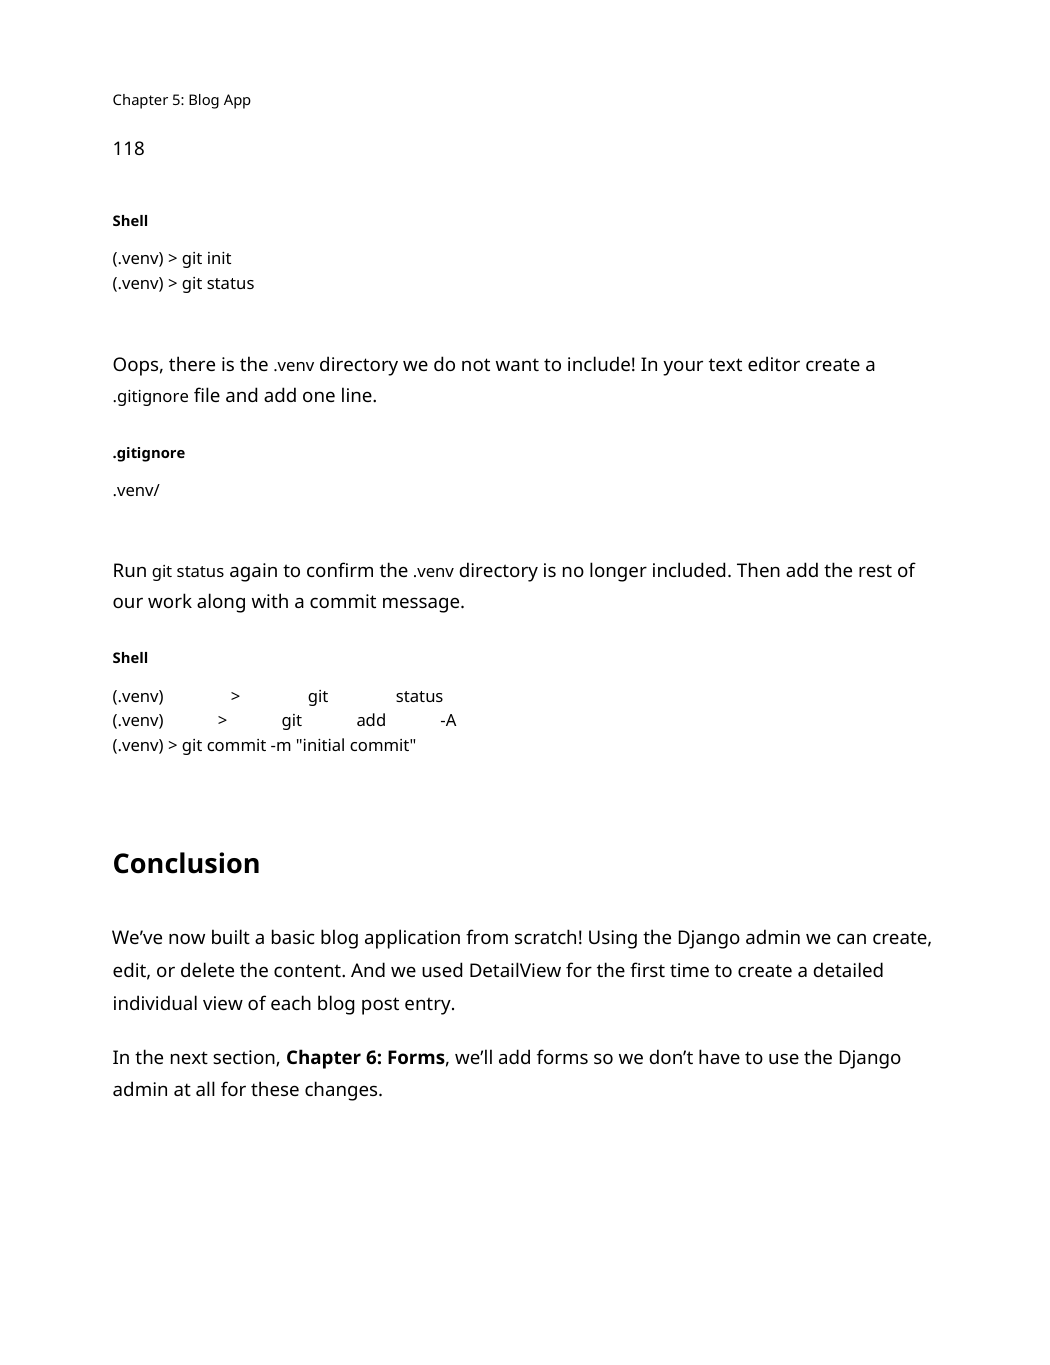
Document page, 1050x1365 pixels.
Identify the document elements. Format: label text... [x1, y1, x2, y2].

text Shell [112, 211, 942, 231]
text We’ve now built a basic blog application from scratch! Using the Django admin we can create, edit, or delete the content. And we used DetailView for the first time to create a detailed individual view of each blog post entry. [112, 924, 942, 1016]
text Run git status again to confirm the .venv directory is no longer included. Then add the rest of our work along with a commit message. [112, 557, 942, 613]
text Chapter 5: Blog App 118 [112, 90, 942, 161]
text (.venv) > git init (.venv) > git status [112, 247, 312, 294]
text .venv/ [112, 479, 942, 502]
text In the next section, Chapter 6: Forms, we’ll add forms so we don’t have to use the Django admin at all for these changes. [112, 1044, 942, 1102]
text (.venv) > git status (.venv) > git add -A (.venv) > git commit -m "initial commit" [112, 684, 511, 756]
text .gitignore [112, 443, 942, 463]
text Oops, there is the .venv directory we do not want to include! In your text editor create a .gitignore file and add one line. [112, 352, 942, 408]
text Conclusion [112, 844, 942, 881]
text Shell [112, 648, 942, 668]
